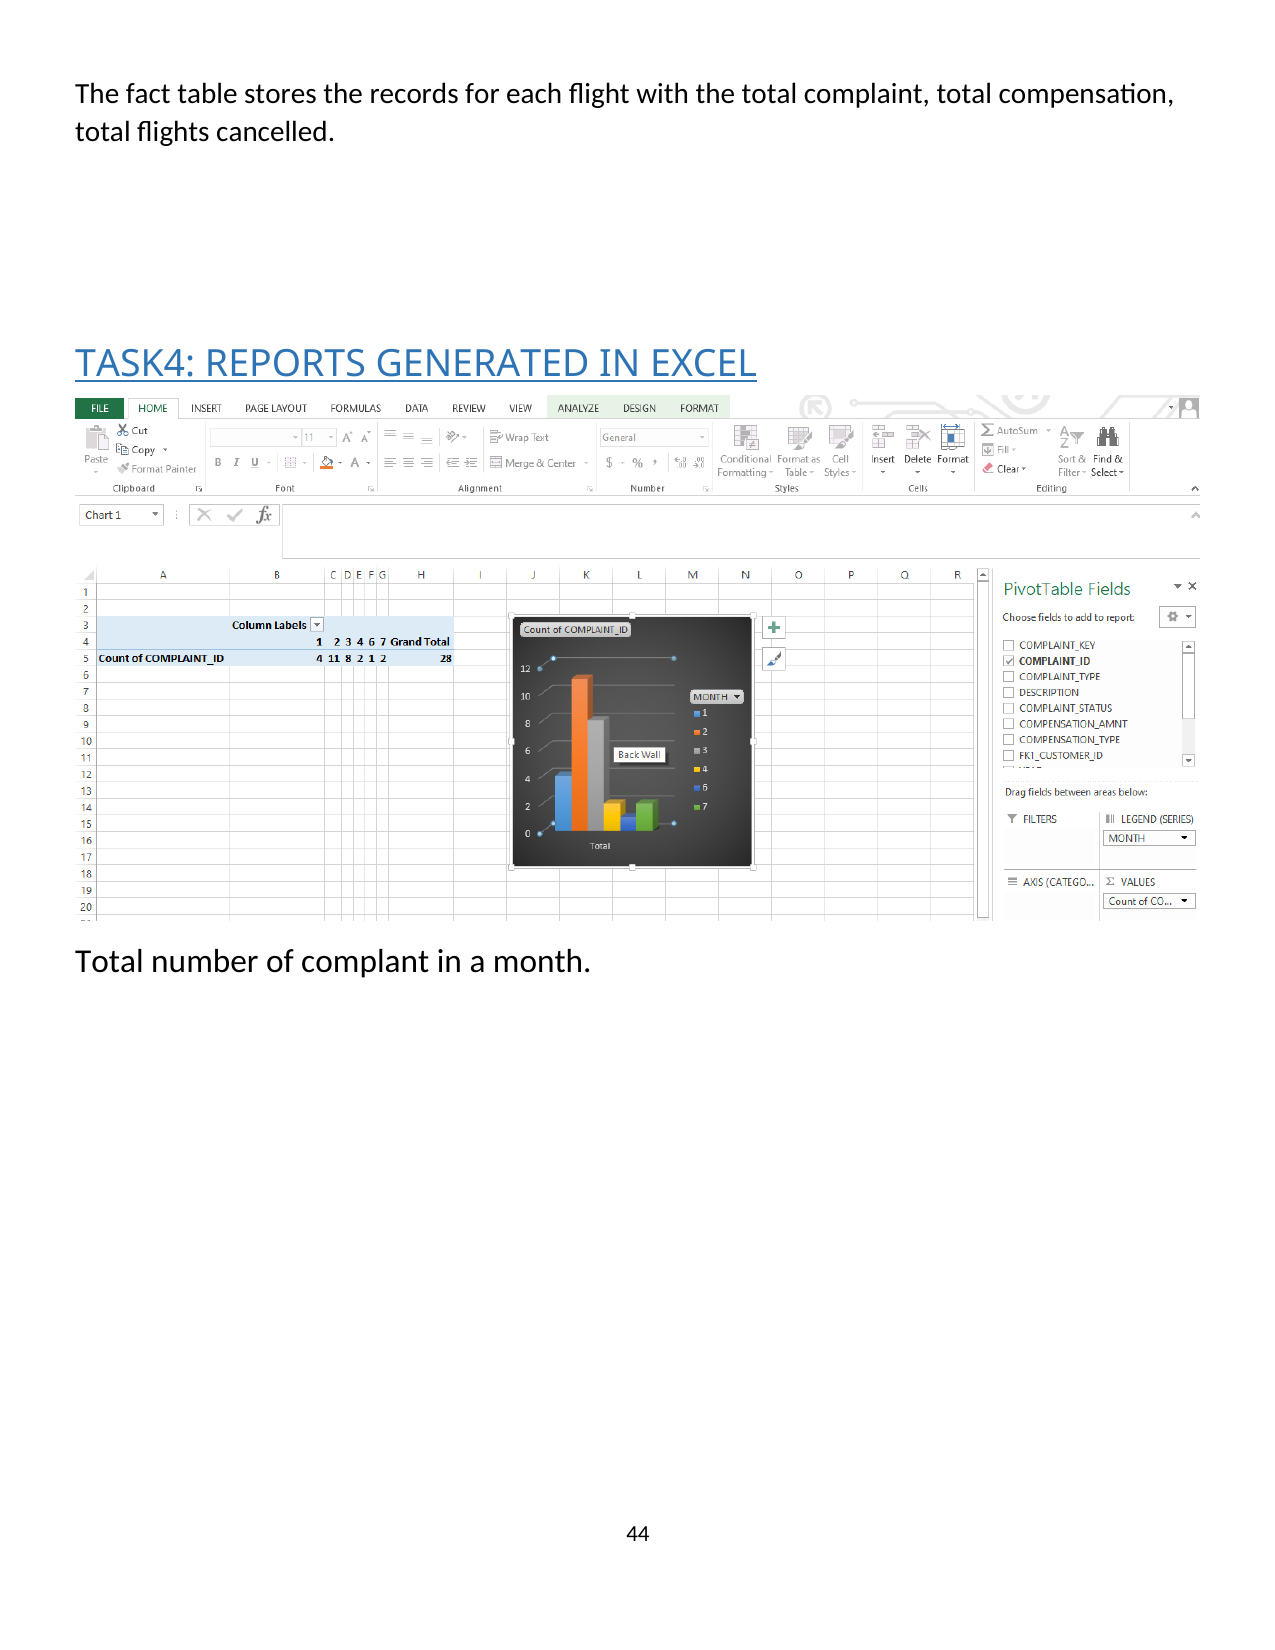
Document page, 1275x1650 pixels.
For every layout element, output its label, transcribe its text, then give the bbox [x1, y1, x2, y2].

picture [75, 395, 1200, 921]
text The fact table stores the records for each flight with the total complaint, total compensation, total flights cancelled. [75, 75, 1200, 149]
text Total number of complant in a month. [75, 939, 1200, 980]
subtitle TASK4: REPORTS GENERATED IN EXCEL [75, 336, 1200, 387]
